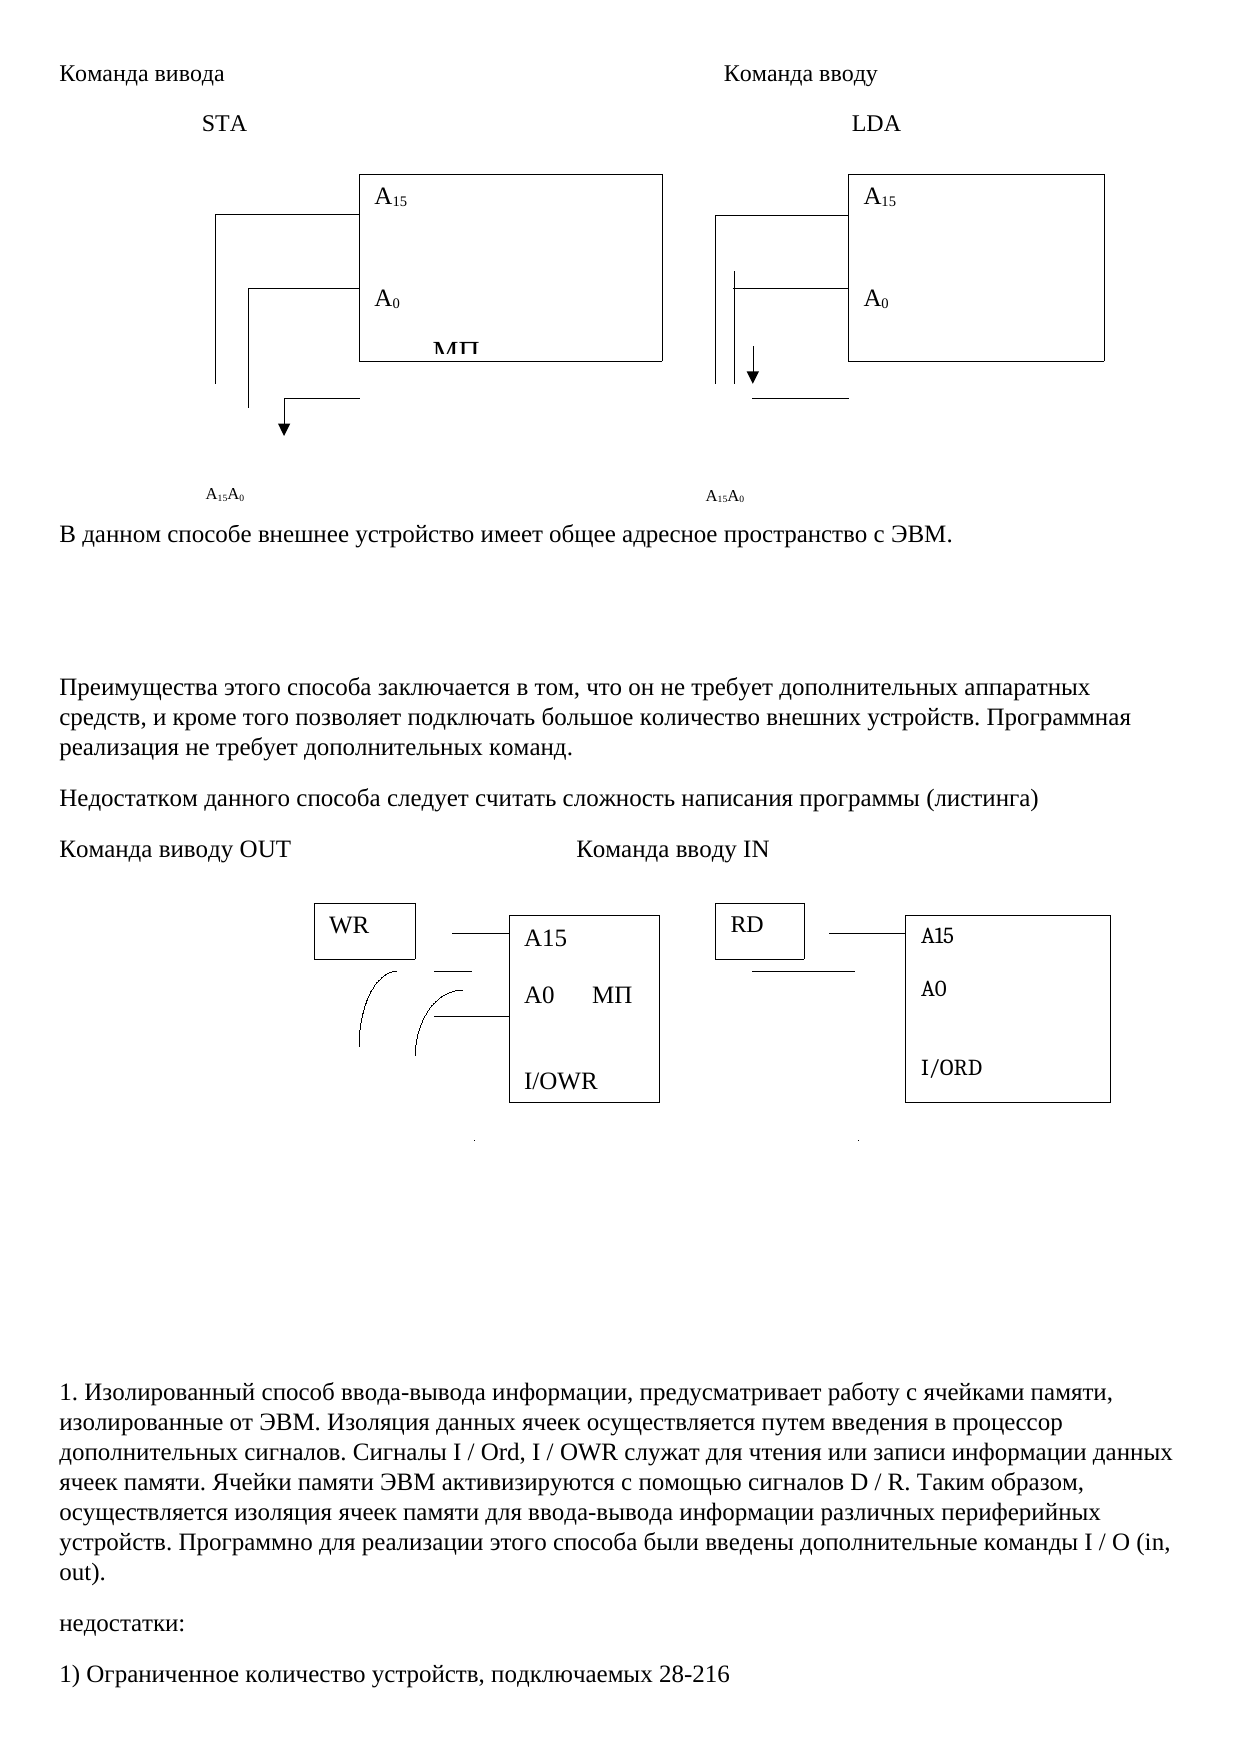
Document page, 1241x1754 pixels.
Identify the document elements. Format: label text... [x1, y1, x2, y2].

text Недостатком данного способа следует считать сложность написания программы (листинга) [59, 783, 1181, 812]
text 1. Изолированный способ ввода-вывода информации, предусматривает работу с ячейками памяти, изолированные от ЭВМ. Изоляция данных ячеек осуществляется путем введения в процессор дополнительных сигналов. Сигналы I / Оrd, I / ОWR служат для чтения или записи информации данных ячеек памяти. Ячейки памяти ЭВМ активизируются с помощью сигналов D / R. Таким образом, осуществляется изоляция ячеек памяти для ввода-вывода информации различных периферийных устройств. Программно для реализации этого способа были введены дополнительные команды I / O (in, out). [59, 1377, 1181, 1586]
text В данном способе внешнее устройство имеет общее адресное пространство с ЭВМ. [59, 519, 1181, 548]
text Преимущества этого способа заключается в том, что он не требует дополнительных аппаратных средств, и кроме того позволяет подключать большое количество внешних устройств. Программная реализация не требует дополнительных команд. [59, 672, 1181, 761]
text Команда вивода Команда вводу [59, 59, 1181, 87]
text недостатки: [59, 1608, 1181, 1637]
text STA LDA [74, 109, 1181, 136]
text Команда виводу OUT Команда вводу IN [59, 834, 1181, 863]
text 1) Ограниченное количество устройств, подключаемых 28-216 [59, 1659, 1181, 1688]
